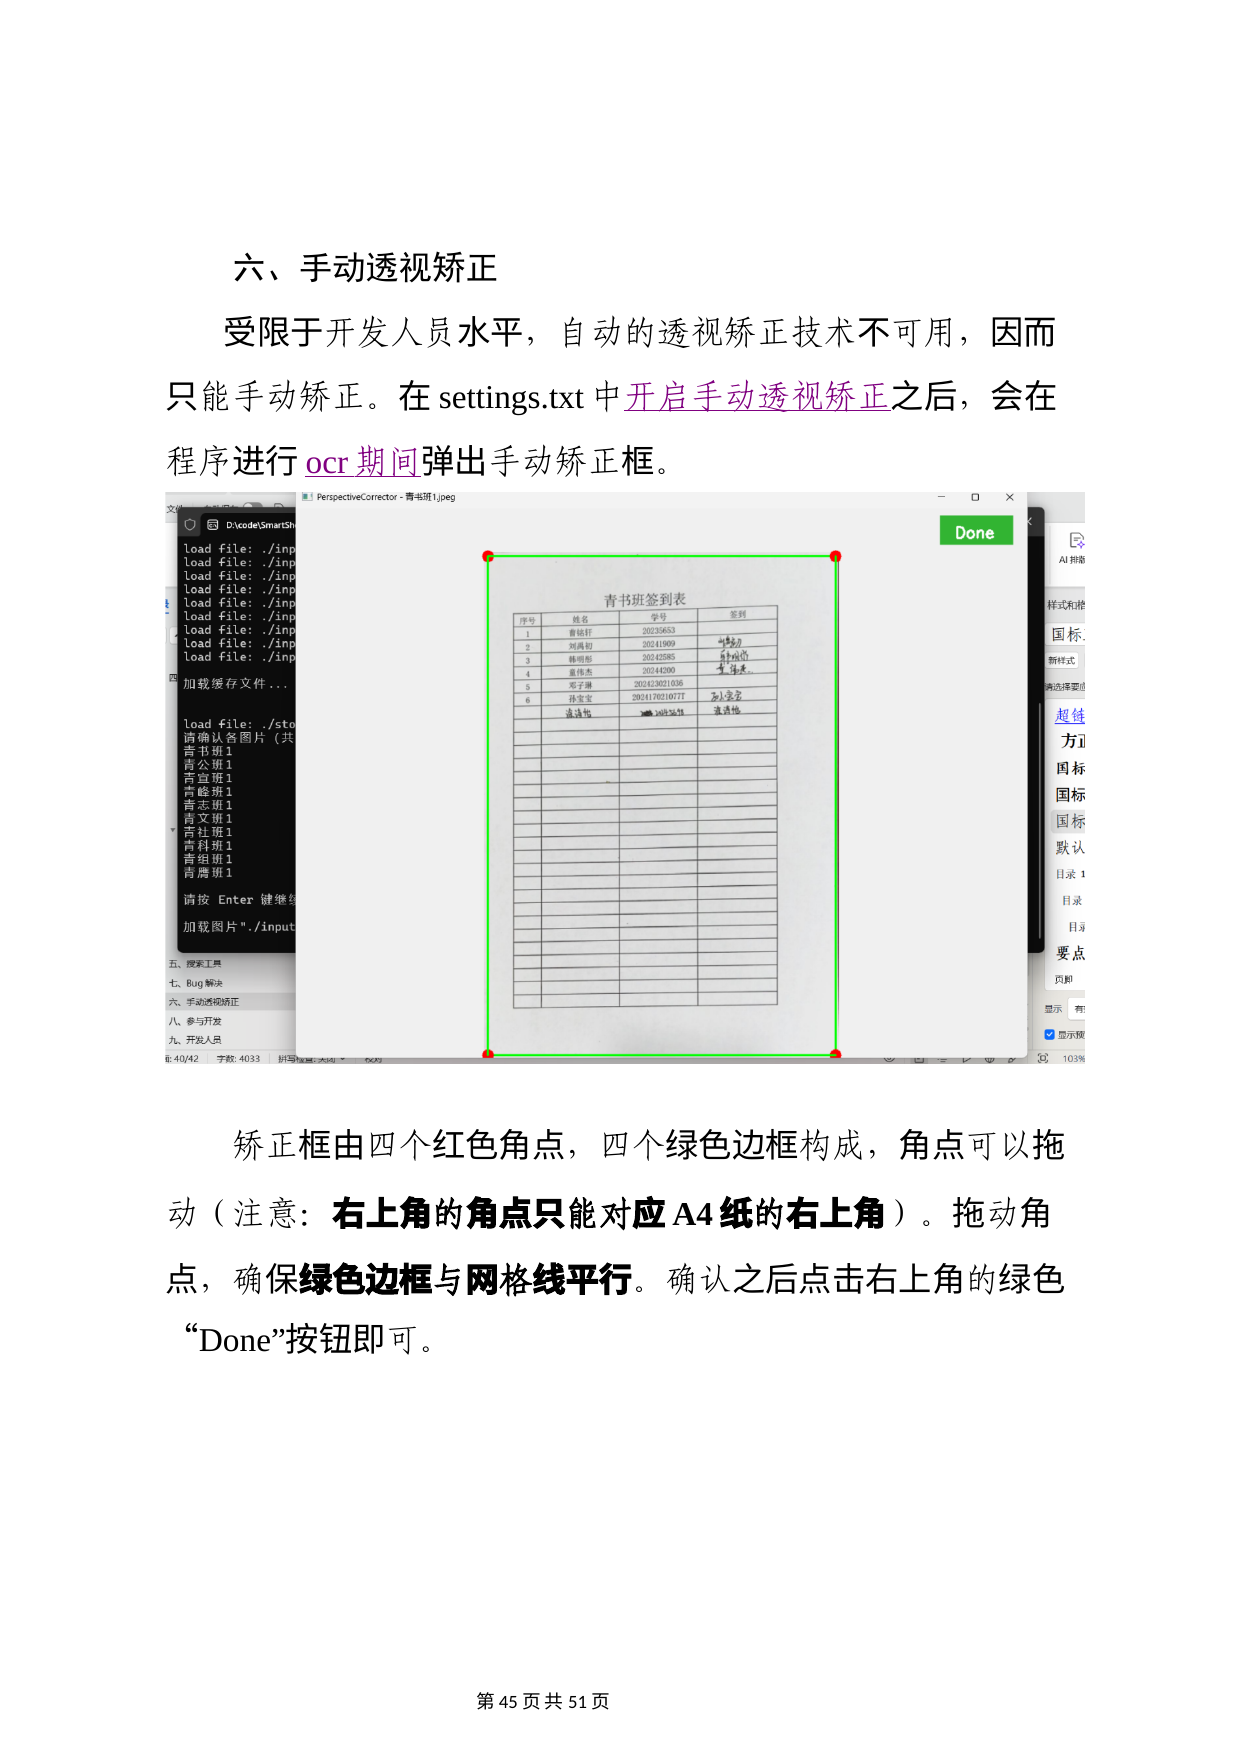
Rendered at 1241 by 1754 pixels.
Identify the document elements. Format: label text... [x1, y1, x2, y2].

text 矫正框由四个红色角点，四个绿色边框构成，角点可以拖动（注意：右上角的角点只能对应A4纸的右上角）。拖动角点，确保绿色边框与网格线平行。确认之后点击右上角的绿色“Done”按钮即可。 [165, 1110, 1087, 1370]
picture [165, 492, 1085, 1064]
text 受限于开发人员水平，自动的透视矫正技术不可用，因而只能手动矫正。在settings.txt中开启手动透视矫正之后，会在程序进行ocr期间弹出手动矫正框。 [165, 298, 1087, 493]
list 六、手动透视矫正 [165, 233, 1087, 298]
